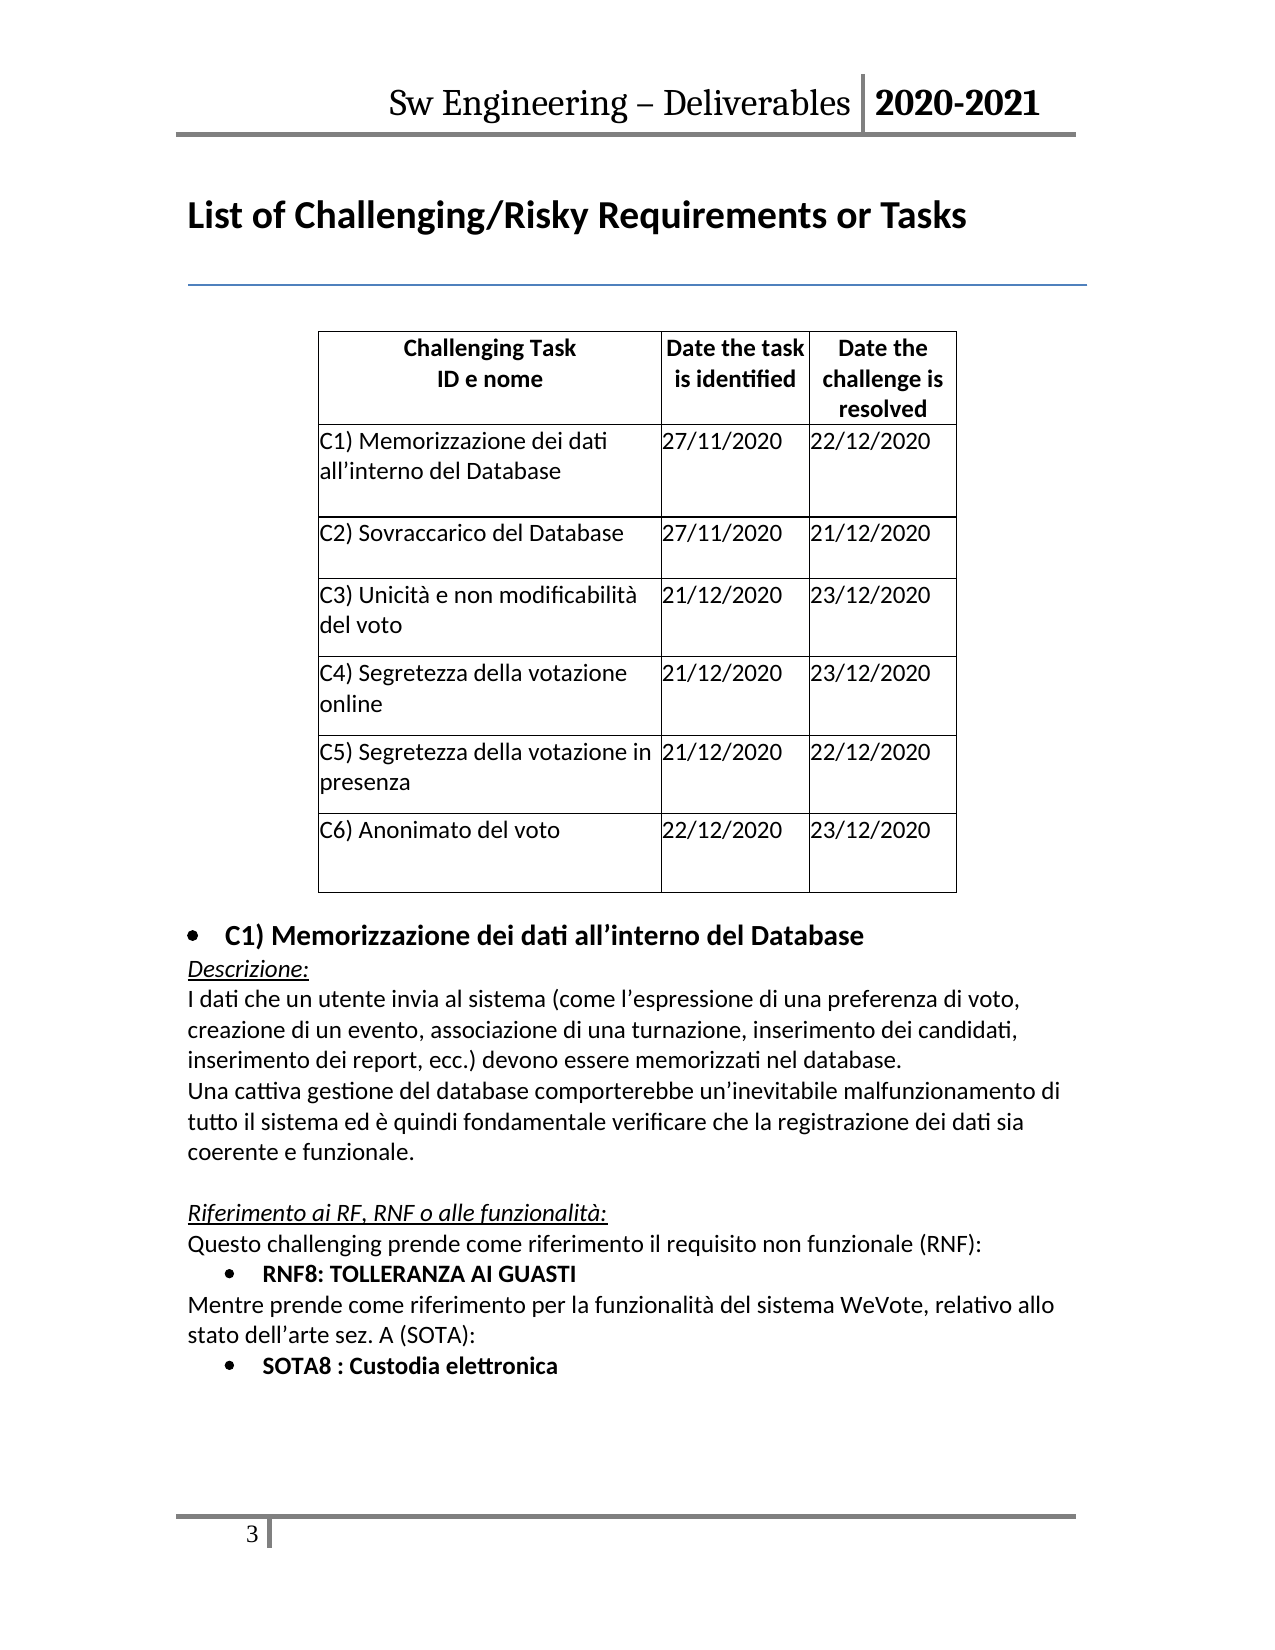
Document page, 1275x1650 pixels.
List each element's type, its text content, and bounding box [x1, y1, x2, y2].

table_cell 27/11/2020 [662, 518, 809, 578]
text I dati che un utente invia al sistema (come l’espressione di una preferenza di voto, creazione di un evento, associazione di una turnazione, inserimento dei candidati, inserimento dei report, ecc.) devono essere memorizzati nel database. [187, 983, 1087, 1075]
list C1) Memorizzazione dei dati all’interno del Database [187, 917, 1087, 953]
table_cell 23/12/2020 [810, 814, 956, 892]
table_cell 21/12/2020 [810, 518, 956, 578]
table_cell 27/11/2020 [662, 425, 809, 516]
list RNF8: TOLLERANZA AI GUASTI [225, 1258, 1087, 1289]
subtitle List of Challenging/Risky Requirements or Tasks [187, 190, 1087, 239]
table_cell 22/12/2020 [810, 736, 956, 813]
text Riferimento ai RF, RNF o alle funzionalità: [187, 1197, 1087, 1228]
table_header Date the challenge is resolved [810, 332, 956, 424]
table_cell C3) Unicità e non modificabilità del voto [319, 579, 661, 656]
table_cell 22/12/2020 [662, 814, 809, 892]
table_cell 23/12/2020 [810, 657, 956, 735]
table_cell 21/12/2020 [662, 736, 809, 813]
list SOTA8 : Custodia elettronica [225, 1350, 1087, 1380]
text Una cattiva gestione del database comporterebbe un’inevitabile malfunzionamento di tutto il sistema ed è quindi fondamentale verificare che la registrazione dei dati sia coerente e funzionale. [187, 1075, 1087, 1167]
table_cell C4) Segretezza della votazione online [319, 657, 661, 735]
table_cell 23/12/2020 [810, 579, 956, 656]
text Descrizione: [187, 953, 1087, 983]
table_cell C6) Anonimato del voto [319, 814, 661, 892]
table_header Challenging Task ID e nome [319, 332, 661, 424]
table_cell 21/12/2020 [662, 657, 809, 735]
text Mentre prende come riferimento per la funzionalità del sistema WeVote, relativo allo stato dell’arte sez. A (SOTA): [187, 1289, 1087, 1350]
table_cell C5) Segretezza della votazione in presenza [319, 736, 661, 813]
table_cell 22/12/2020 [810, 425, 956, 516]
table_cell C2) Sovraccarico del Database [319, 518, 661, 578]
table_cell 21/12/2020 [662, 579, 809, 656]
table_cell C1) Memorizzazione dei dati all’interno del Database [319, 425, 661, 516]
table_header Date the task is identified [662, 332, 809, 424]
text Questo challenging prende come riferimento il requisito non funzionale (RNF): [187, 1228, 1087, 1258]
